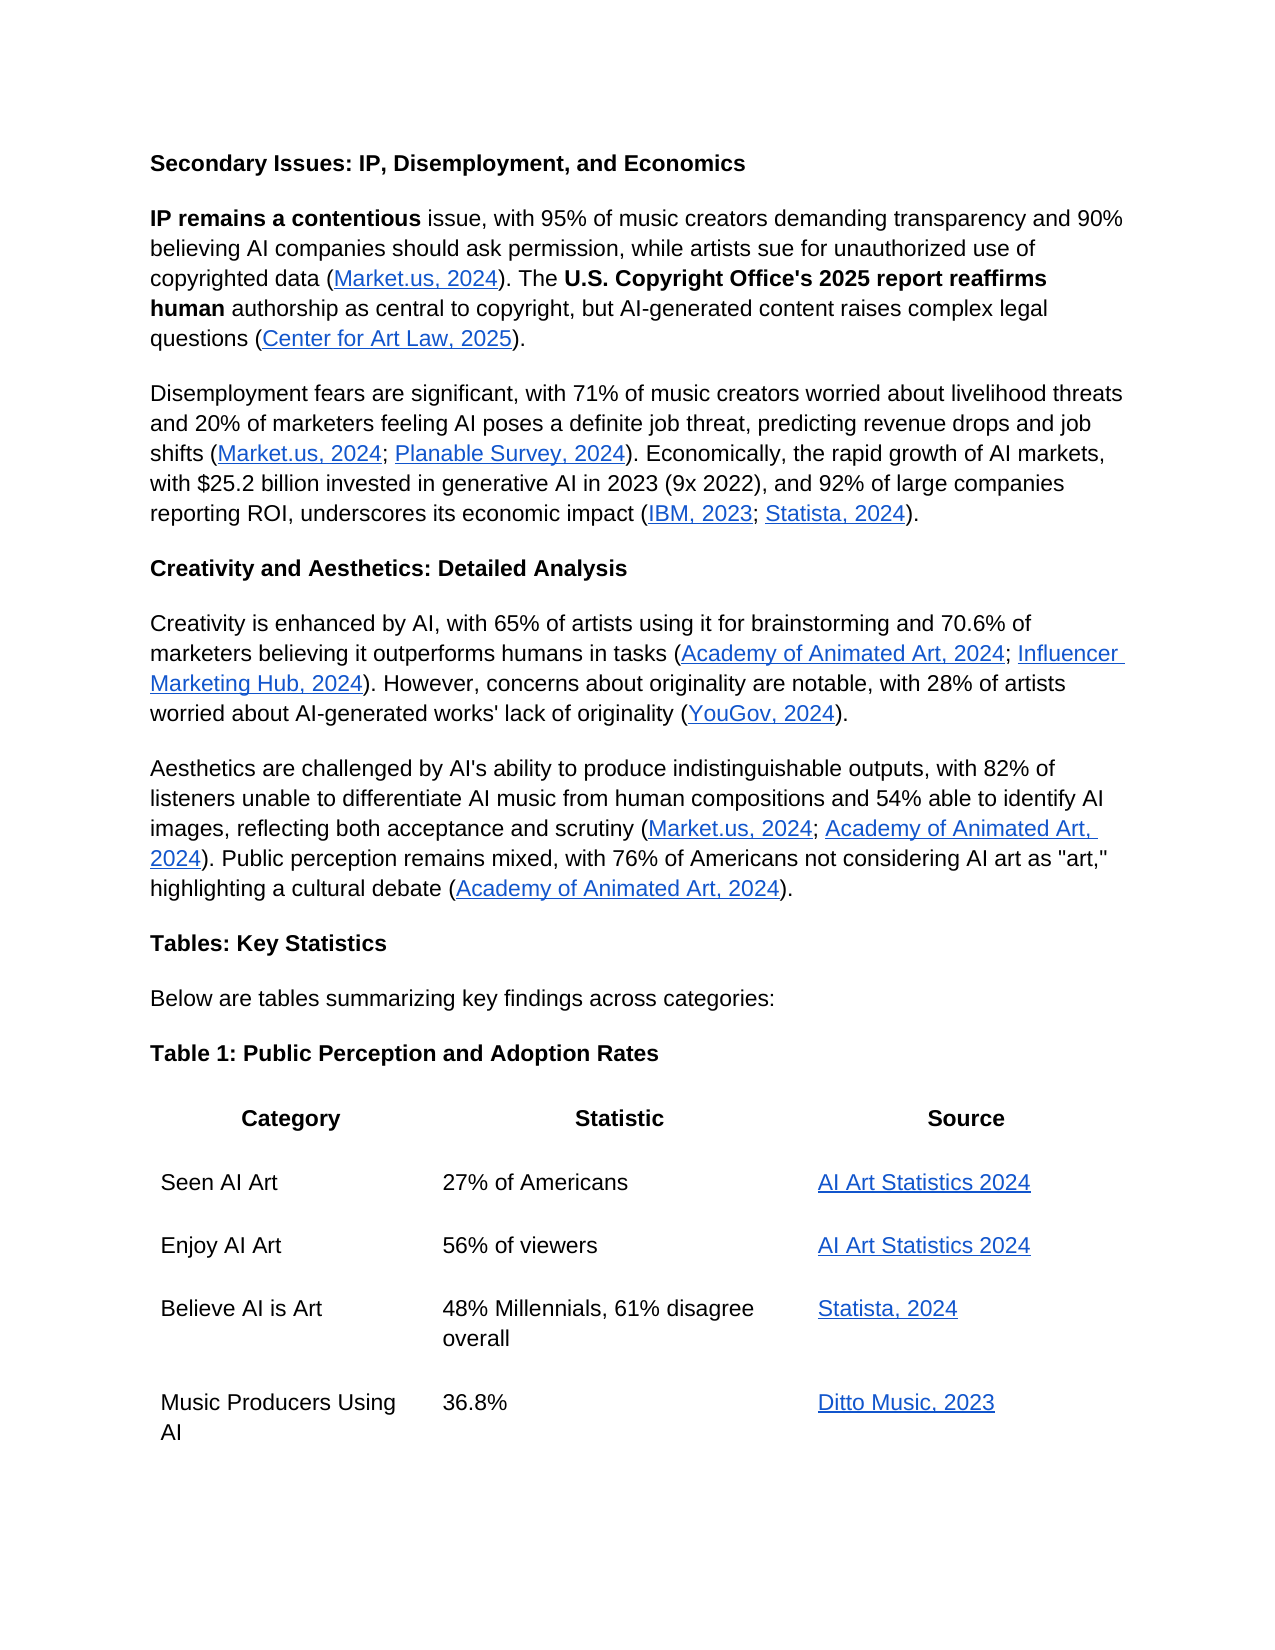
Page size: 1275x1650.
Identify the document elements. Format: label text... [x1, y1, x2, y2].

table_cell 48% Millennials, 61% disagree overall [432, 1285, 807, 1378]
text Table 1: Public Perception and Adoption Rates [150, 1040, 1125, 1066]
table_header Statistic [432, 1095, 807, 1158]
table_cell 36.8% [432, 1378, 807, 1472]
subtitle Secondary Issues: IP, Disemployment, and Economics [150, 150, 1125, 176]
table_cell Believe AI is Art [150, 1285, 432, 1378]
text Creativity is enhanced by AI, with 65% of artists using it for brainstorming and 70.6% of marketers believing it outperforms humans in tasks (Academy of Animated Art, 2024; Influencer Marketing Hub, 2024). However, concerns about originality are notable, with 28% of artists worried about AI-generated works' lack of originality (YouGov, 2024). [150, 610, 1125, 726]
text IP remains a contentious issue, with 95% of music creators demanding transparency and 90% believing AI companies should ask permission, while artists sue for unauthorized use of copyrighted data (Market.us, 2024). The U.S. Copyright Office's 2025 report reaffirms human authorship as central to copyright, but AI-generated content raises complex legal questions (Center for Art Law, 2025). [150, 205, 1125, 351]
table_cell Seen AI Art [150, 1158, 432, 1222]
subtitle Creativity and Aesthetics: Detailed Analysis [150, 555, 1125, 581]
table_cell Statista, 2024 [807, 1285, 1125, 1378]
table_header Source [807, 1095, 1125, 1158]
table_cell 27% of Americans [432, 1158, 807, 1222]
table_cell Enjoy AI Art [150, 1222, 432, 1285]
text Disemployment fears are significant, with 71% of music creators worried about livelihood threats and 20% of marketers feeling AI poses a definite job threat, predicting revenue drops and job shifts (Market.us, 2024; Planable Survey, 2024). Economically, the rapid growth of AI markets, with $25.2 billion invested in generative AI in 2023 (9x 2022), and 92% of large companies reporting ROI, underscores its economic impact (IBM, 2023; Statista, 2024). [150, 380, 1125, 526]
table_cell 56% of viewers [432, 1222, 807, 1285]
table_header Category [150, 1095, 432, 1158]
table_cell Music Producers Using AI [150, 1378, 432, 1472]
table_cell AI Art Statistics 2024 [807, 1158, 1125, 1222]
text Below are tables summarizing key findings across categories: [150, 985, 1125, 1011]
table_cell AI Art Statistics 2024 [807, 1222, 1125, 1285]
text Aesthetics are challenged by AI's ability to produce indistinguishable outputs, with 82% of listeners unable to differentiate AI music from human compositions and 54% able to identify AI images, reflecting both acceptance and scrutiny (Market.us, 2024; Academy of Animated Art, 2024). Public perception remains mixed, with 76% of Americans not considering AI art as "art," highlighting a cultural debate (Academy of Animated Art, 2024). [150, 755, 1125, 901]
subtitle Tables: Key Statistics [150, 930, 1125, 956]
table_cell Ditto Music, 2023 [807, 1378, 1125, 1472]
